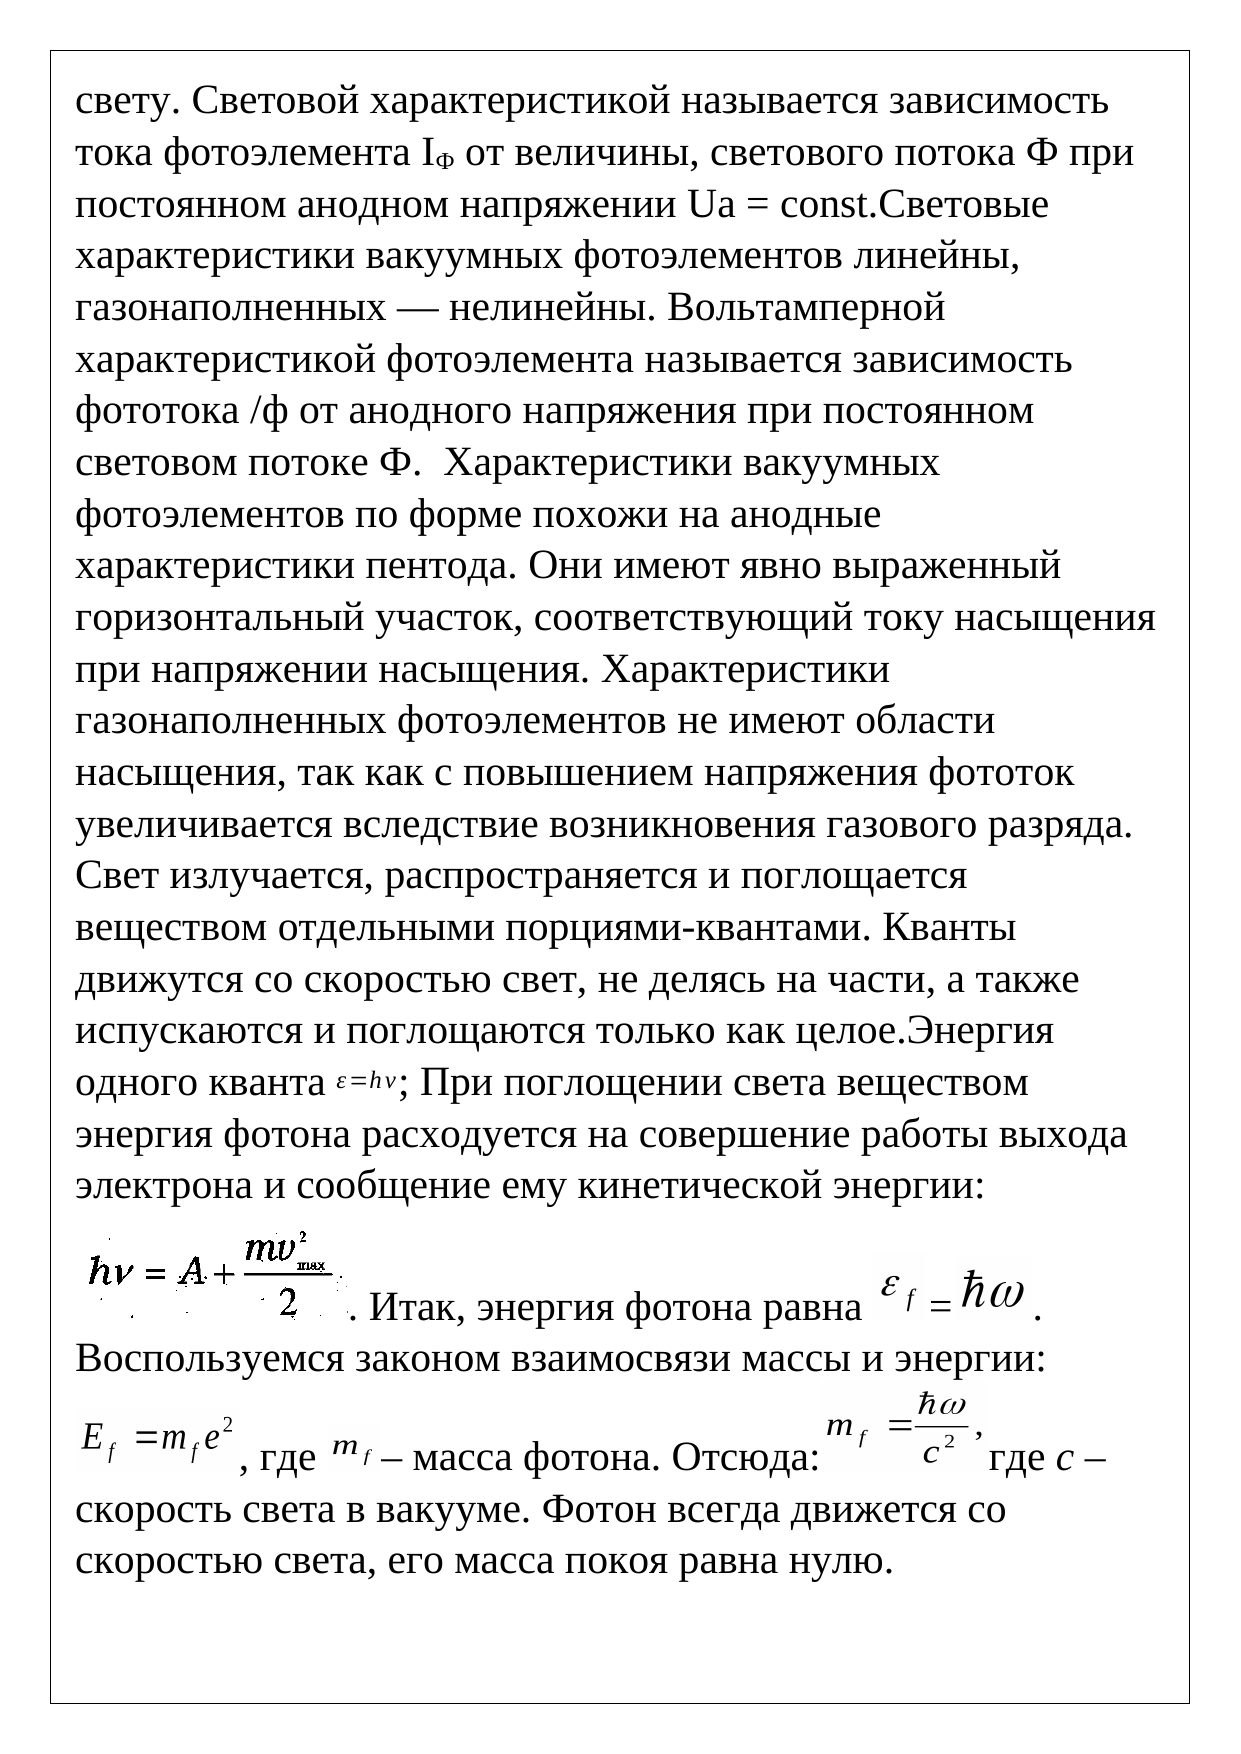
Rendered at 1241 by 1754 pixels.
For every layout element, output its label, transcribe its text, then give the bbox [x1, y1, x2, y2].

picture [954, 1257, 1033, 1320]
text . Итак, энергия фотона равна =. Воспользуемся законом взаимосвязи массы и энергии: , где – масса фотона. Отсюда:где с – скорость света в вакууме. Фотон всегда движется со скоростью света, его масса покоя равна нулю. [75, 1228, 1165, 1583]
picture [326, 1425, 382, 1471]
picture [873, 1253, 927, 1320]
picture [821, 1382, 989, 1471]
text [75, 75, 1165, 1208]
picture [75, 1407, 239, 1471]
